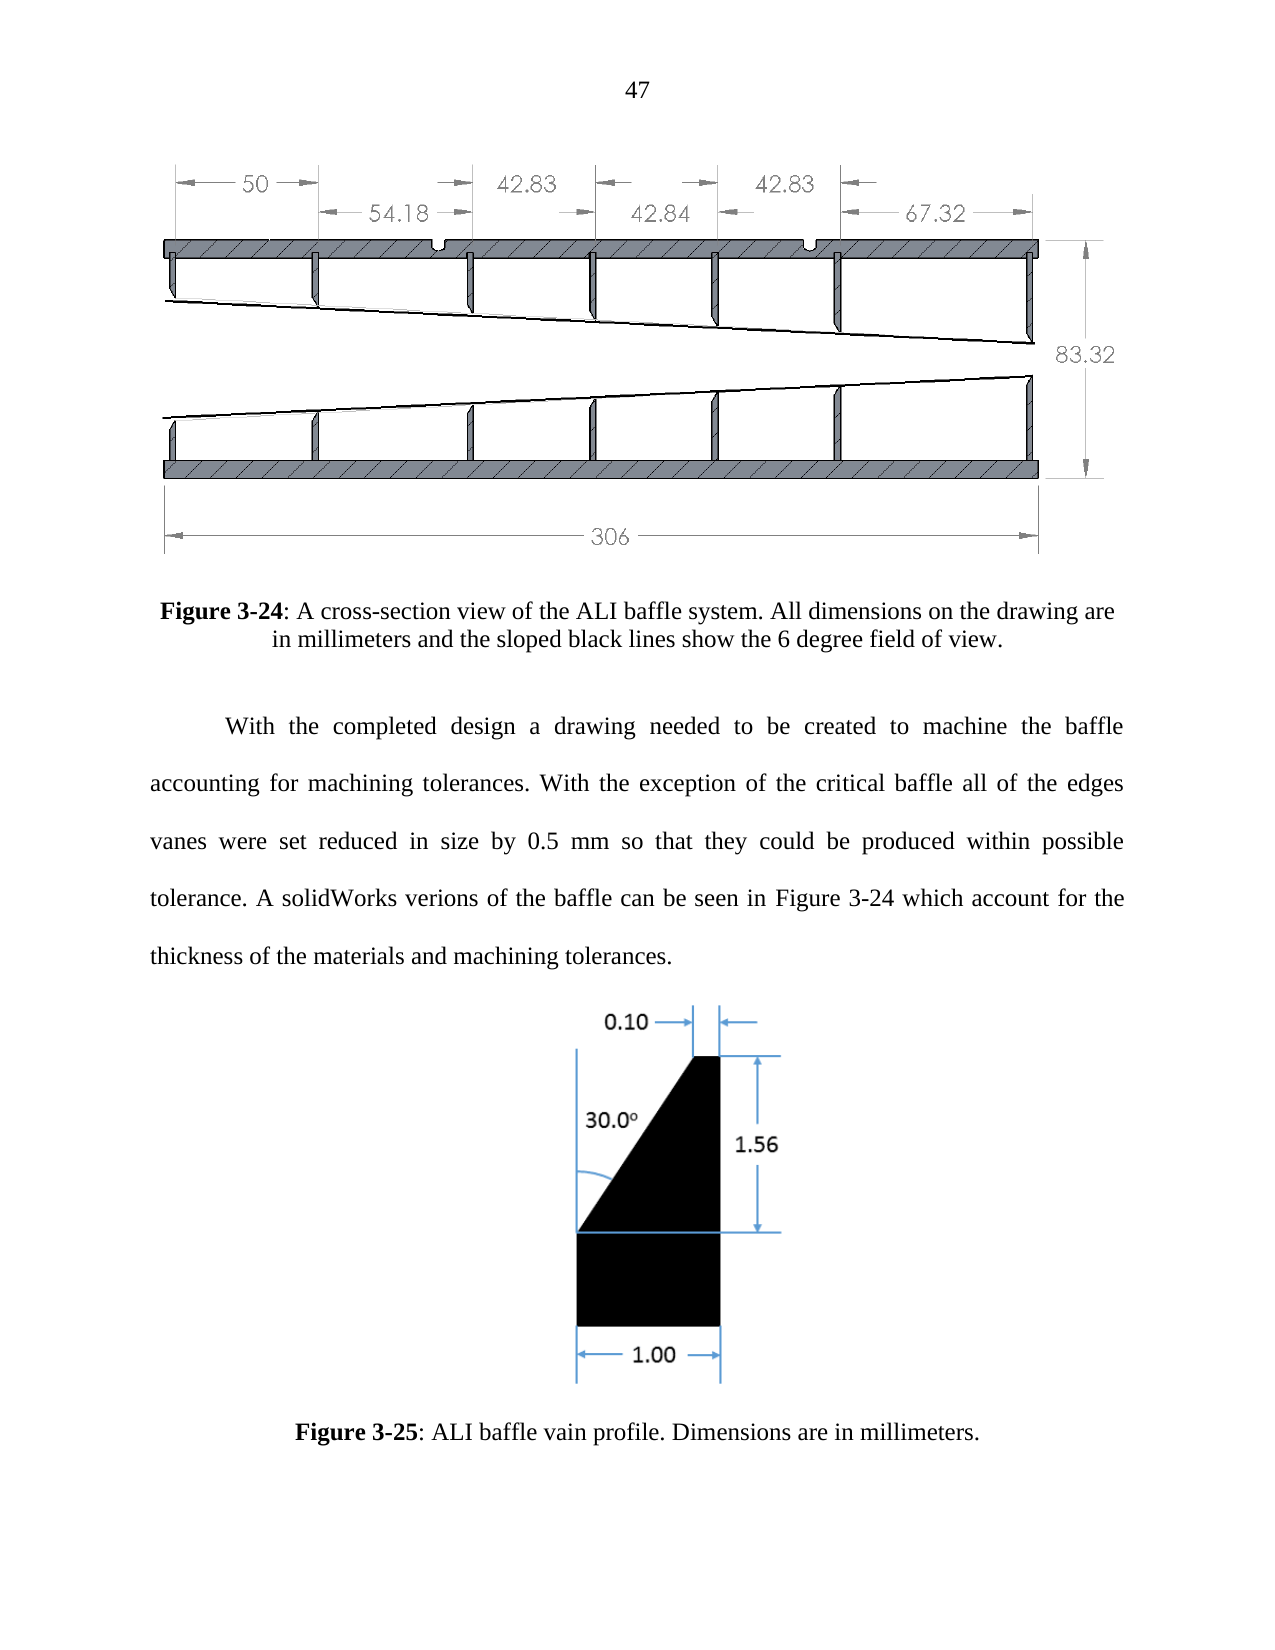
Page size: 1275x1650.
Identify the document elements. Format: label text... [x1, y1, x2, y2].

picture [150, 150, 1125, 567]
picture [565, 998, 785, 1389]
text With the completed design a drawing needed to be created to machine the baffle accounting for machining tolerances. With the exception of the critical baffle all of the edges vanes were set reduced in size by 0.5 mm so that they could be produced within possible tolerance. A solidWorks verions of the baffle can be seen in Figure 3-24 which account for the thickness of the materials and machining tolerances. [150, 711, 1125, 969]
text Figure 3-24: A cross-section view of the ALI baffle system. All dimensions on the drawing are in millimeters and the sloped black lines show the 6 degree field of view. [150, 596, 1125, 653]
text Figure 3-25: ALI baffle vain profile. Dimensions are in millimeters. [150, 1417, 1125, 1446]
